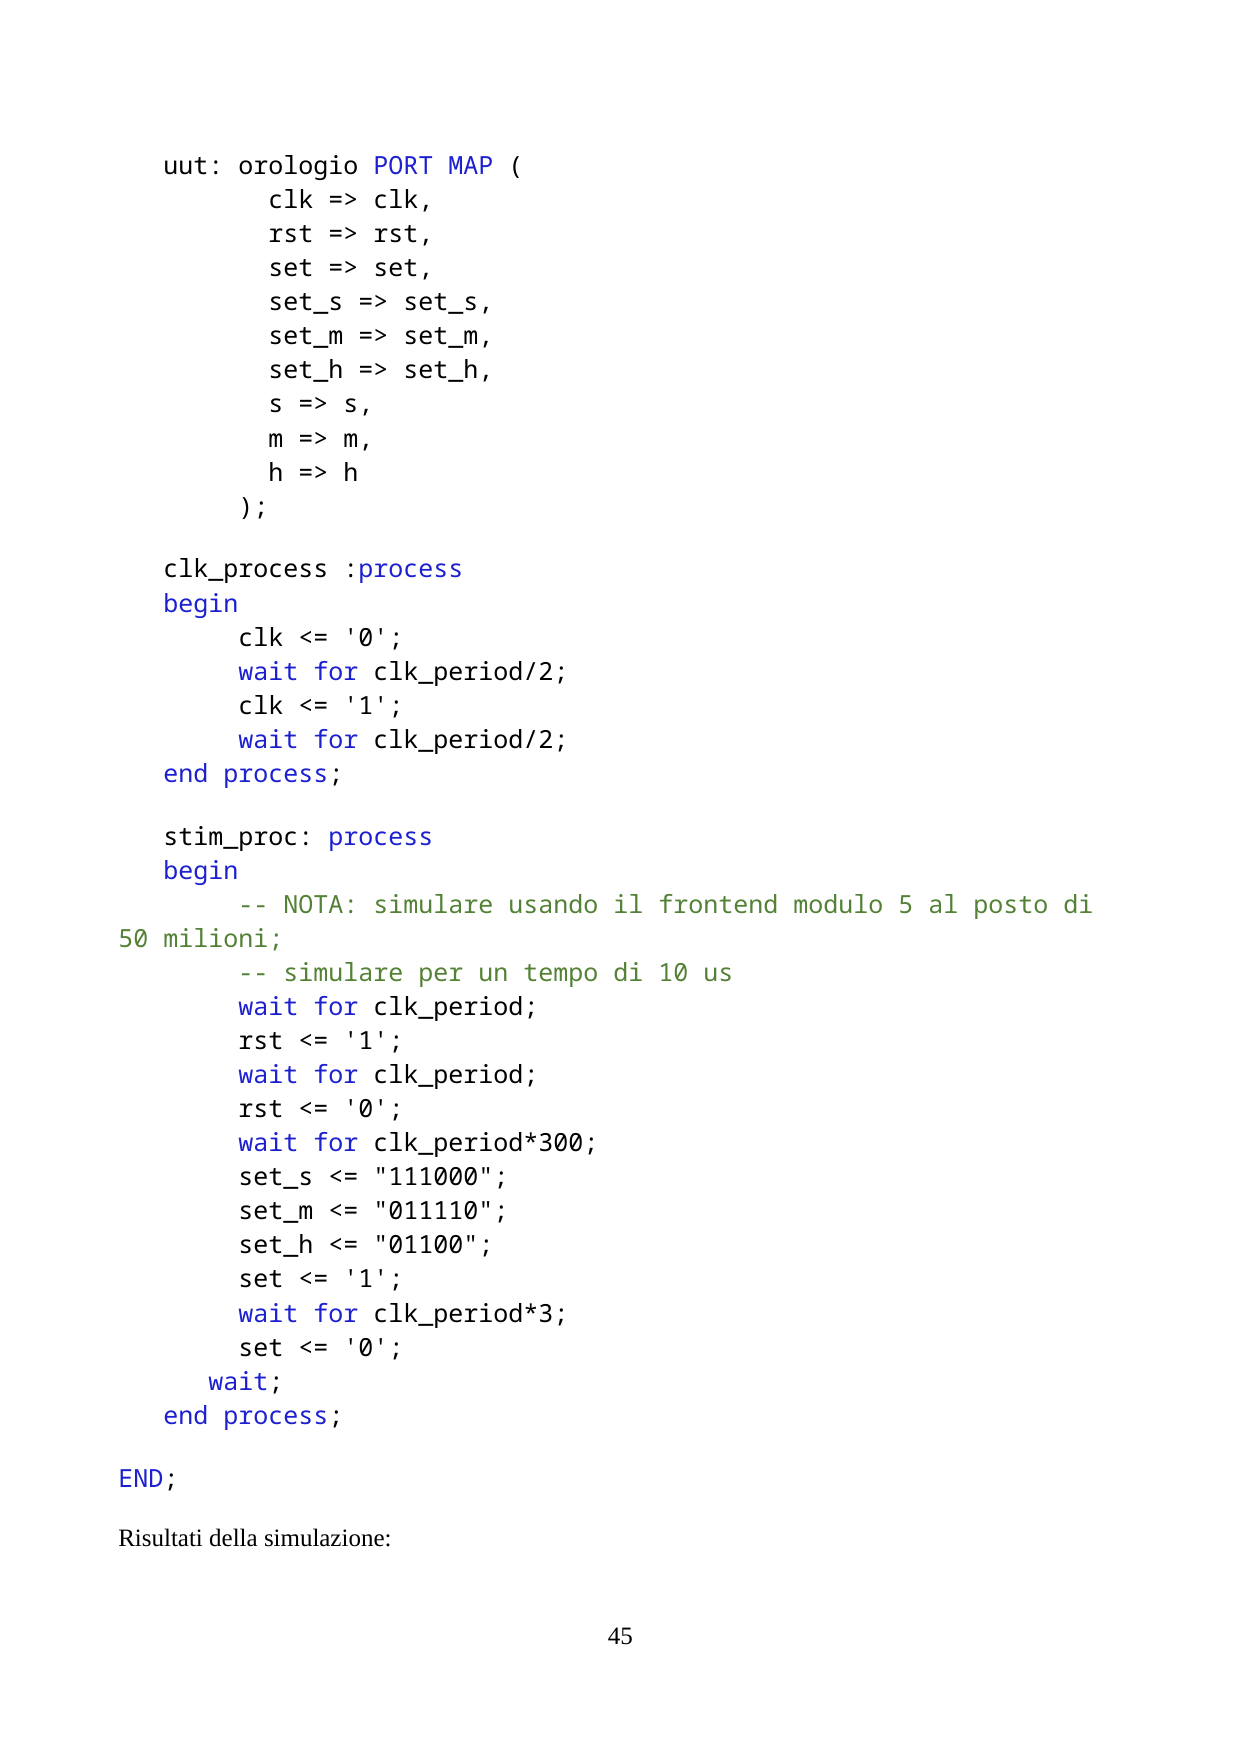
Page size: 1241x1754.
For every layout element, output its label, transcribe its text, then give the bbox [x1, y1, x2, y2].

text set_h <= "01100"; [118, 1227, 1122, 1261]
text rst <= '0'; [118, 1091, 1122, 1125]
text rst <= '1'; [118, 1023, 1122, 1057]
text clk <= '0'; [118, 619, 1122, 653]
text set_m <= "011110"; [118, 1193, 1122, 1227]
text set_s => set_s, [118, 284, 1122, 318]
text wait for clk_period; [118, 989, 1122, 1023]
text END; [118, 1460, 1122, 1494]
text set <= '1'; [118, 1261, 1122, 1295]
text rst => rst, [118, 216, 1122, 250]
text set_h => set_h, [118, 352, 1122, 386]
text end process; [118, 756, 1122, 789]
text wait for clk_period/2; [118, 653, 1122, 687]
text -- simulare per un tempo di 10 us [118, 954, 1122, 989]
text wait for clk_period/2; [118, 721, 1122, 756]
text wait for clk_period*3; [118, 1295, 1122, 1329]
text set => set, [118, 250, 1122, 284]
text -- NOTA: simulare usando il frontend modulo 5 al posto di 50 milioni; [118, 886, 1122, 954]
text s => s, [118, 386, 1122, 420]
text stim_proc: process [118, 818, 1122, 852]
text begin [118, 852, 1122, 886]
text h => h [118, 454, 1122, 488]
text set_s <= "111000"; [118, 1159, 1122, 1193]
text clk_process :process [118, 551, 1122, 585]
text wait for clk_period; [118, 1057, 1122, 1091]
text clk <= '1'; [118, 687, 1122, 721]
text set_m => set_m, [118, 318, 1122, 352]
text set <= '0'; [118, 1329, 1122, 1363]
text clk => clk, [118, 182, 1122, 216]
text uut: orologio PORT MAP ( [118, 148, 1122, 182]
text begin [118, 585, 1122, 619]
text m => m, [118, 420, 1122, 454]
text end process; [118, 1397, 1122, 1431]
text Risultati della simulazione: [118, 1523, 1122, 1552]
text ); [118, 488, 1122, 522]
text wait; [118, 1363, 1122, 1397]
text wait for clk_period*300; [118, 1125, 1122, 1159]
